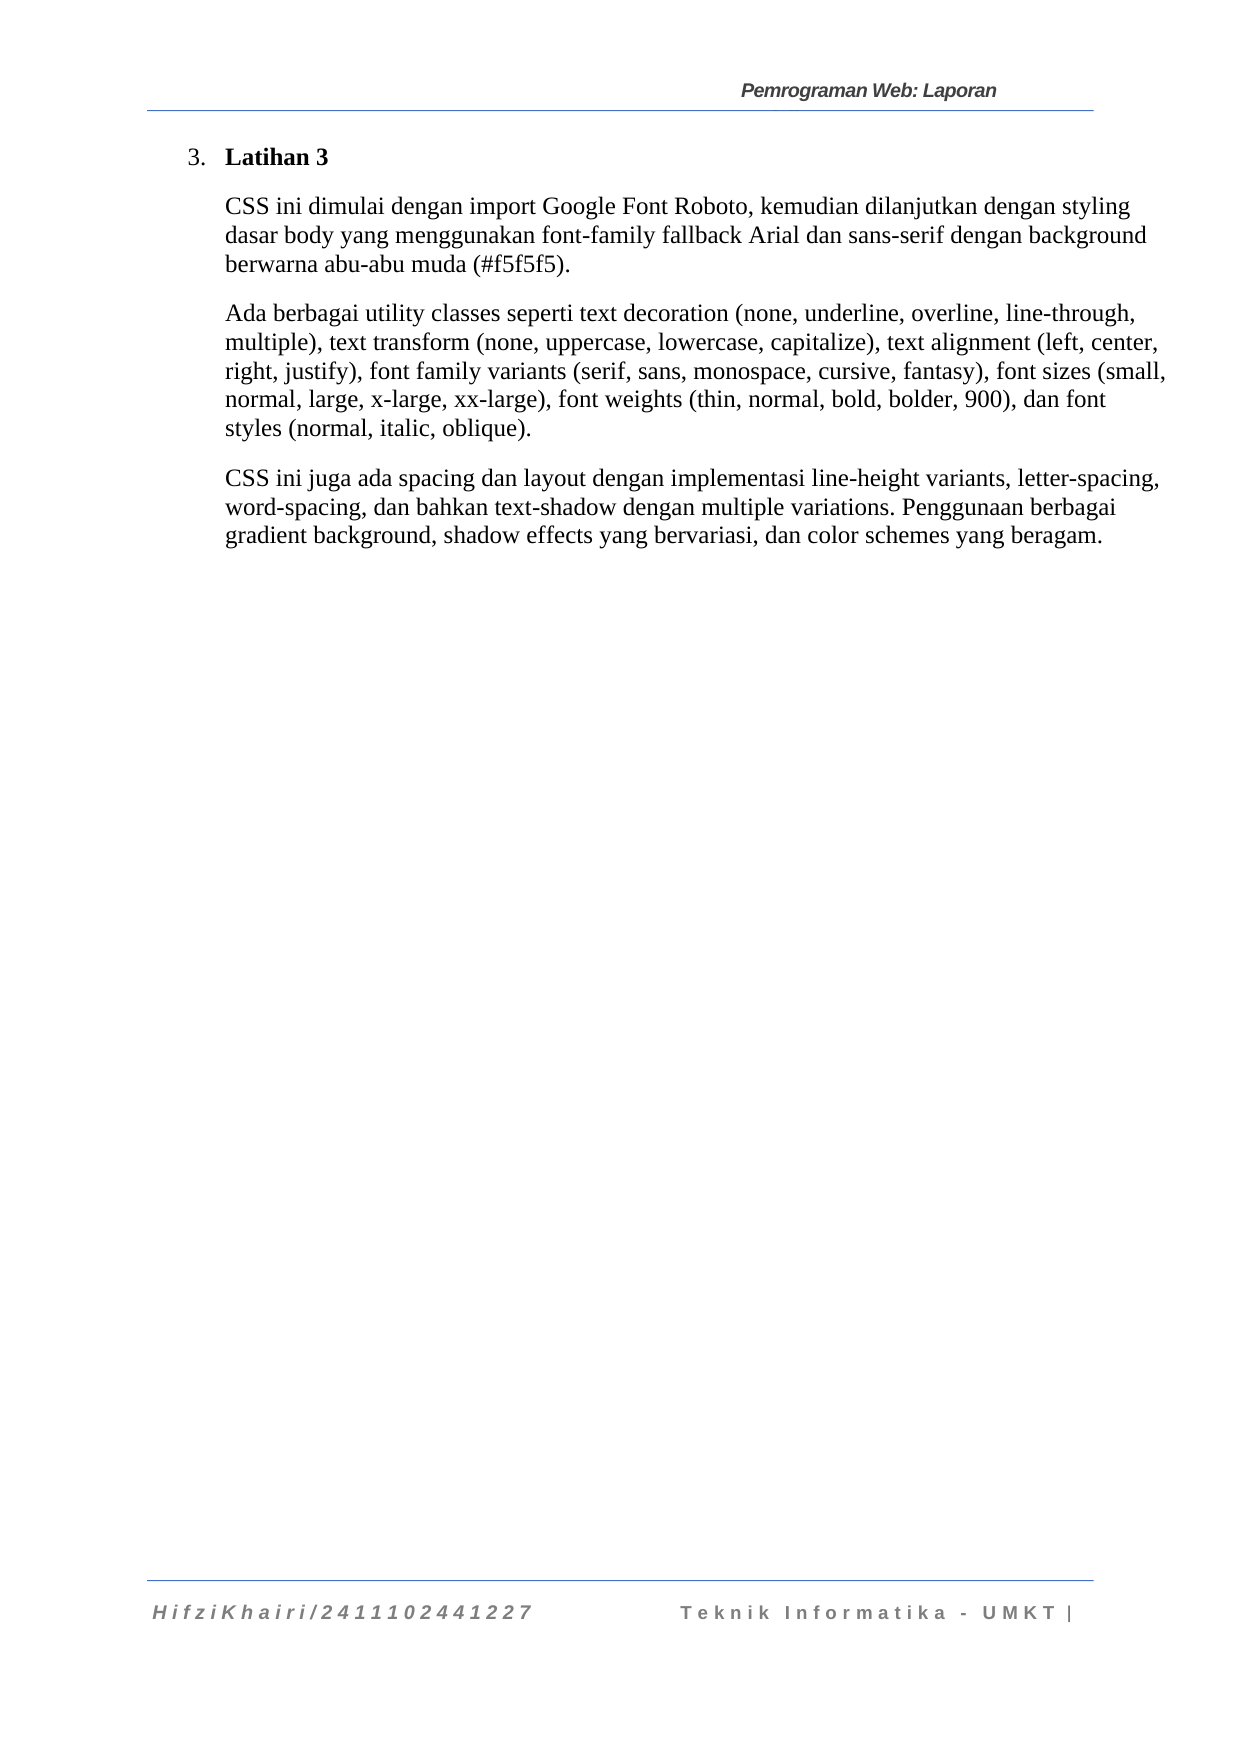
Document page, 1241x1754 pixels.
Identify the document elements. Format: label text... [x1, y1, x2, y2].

list CSS ini dimulai dengan import Google Font Roboto, kemudian dilanjutkan dengan styling dasar body yang menggunakan font-family fallback Arial dan sans-serif dengan background berwarna abu-abu muda (#f5f5f5). [225, 191, 1166, 277]
list Ada berbagai utility classes seperti text decoration (none, underline, overline, line-through, multiple), text transform (none, uppercase, lowercase, capitalize), text alignment (left, center, right, justify), font family variants (serif, sans, monospace, cursive, fantasy), font sizes (small, normal, large, x-large, xx-large), font weights (thin, normal, bold, bolder, 900), dan font styles (normal, italic, oblique). [225, 298, 1166, 442]
list CSS ini juga ada spacing dan layout dengan implementasi line-height variants, letter-spacing, word-spacing, dan bahkan text-shadow dengan multiple variations. Penggunaan berbagai gradient background, shadow effects yang bervariasi, dan color schemes yang beragam. [225, 463, 1166, 549]
list Latihan 3 [187, 142, 1166, 170]
